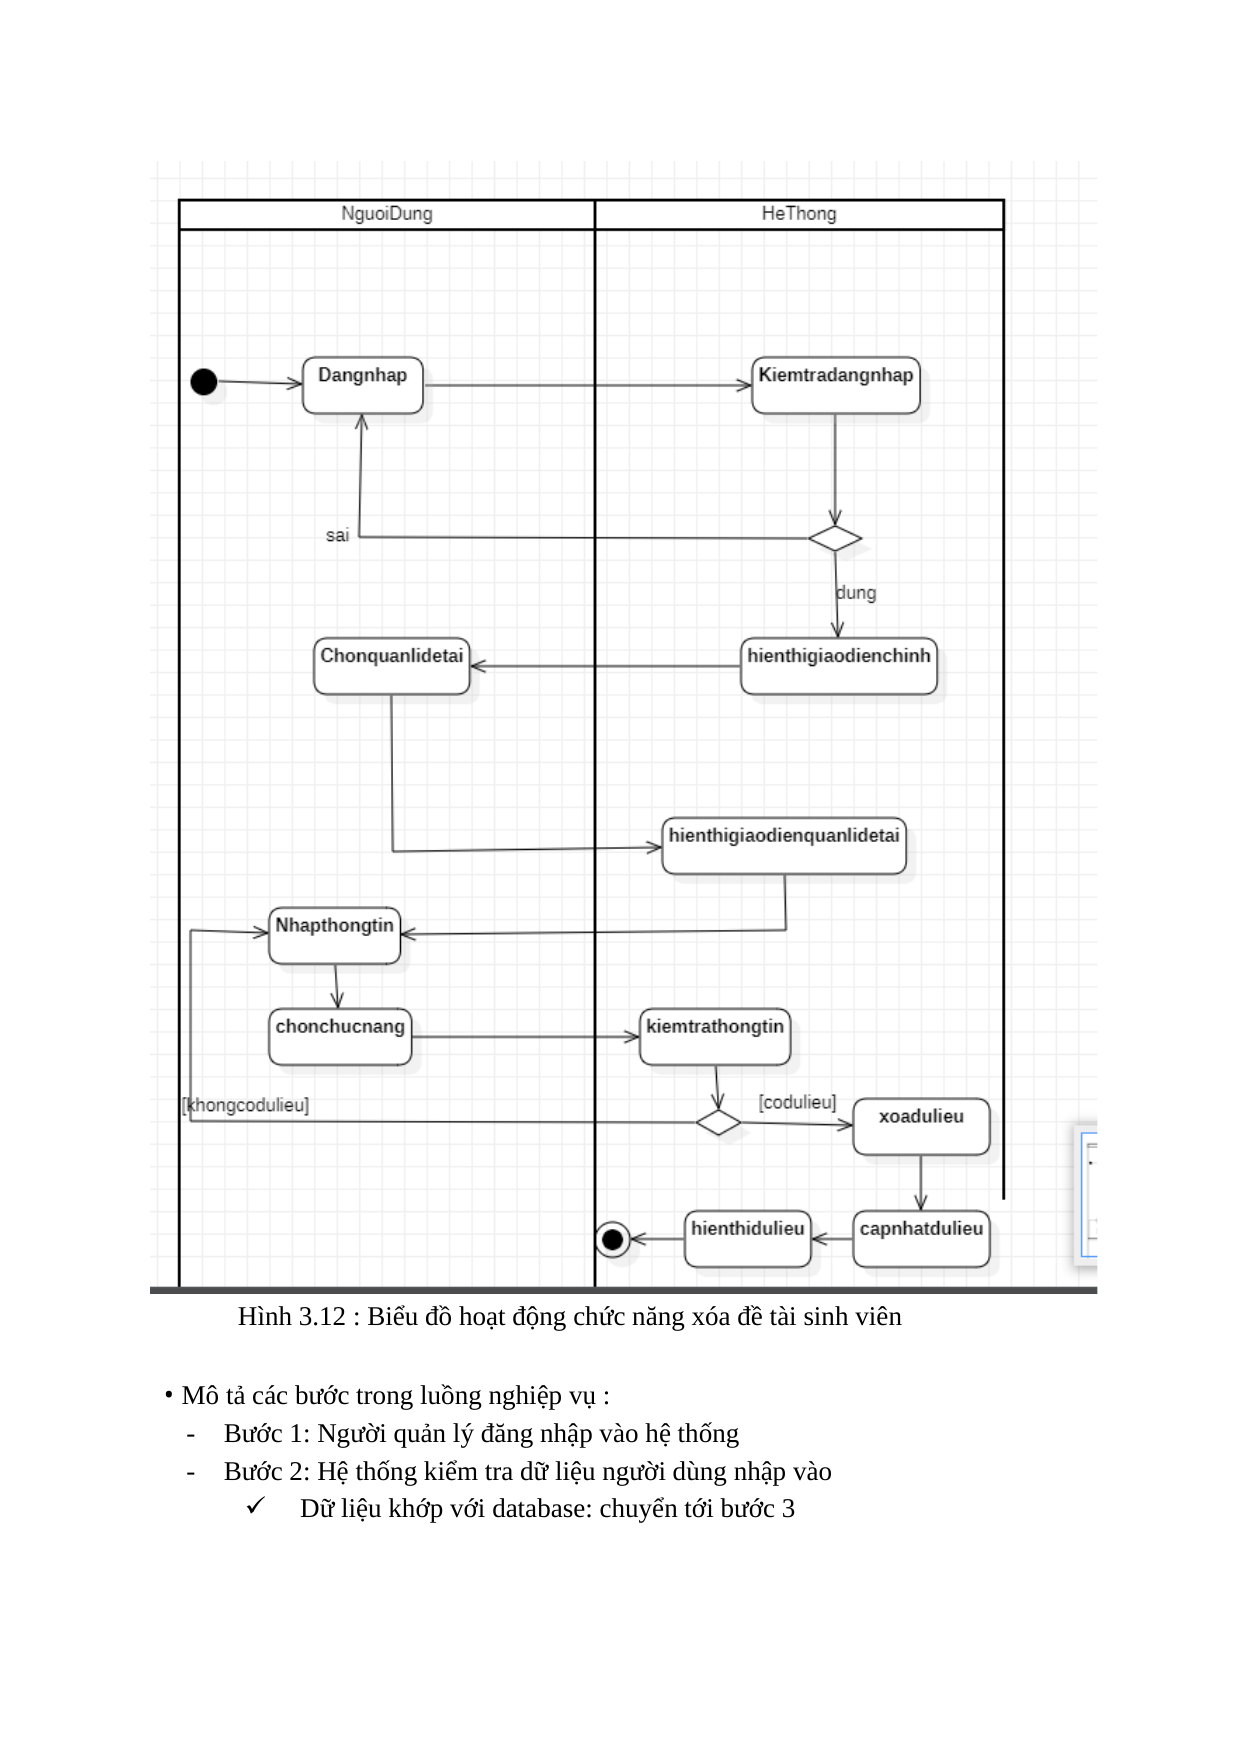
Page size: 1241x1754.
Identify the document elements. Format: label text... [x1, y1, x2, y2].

list Dữ liệu khớp với database: chuyển tới bước 3 [216, 1493, 1096, 1524]
list Bước 1: Người quản lý đăng nhập vào hệ thống [186, 1417, 1096, 1448]
list Bước 2: Hệ thống kiểm tra dữ liệu người dùng nhập vào [186, 1455, 1096, 1486]
text Hình 3.12 : Biểu đồ hoạt động chức năng xóa đề tài sinh viên [150, 1301, 1097, 1332]
text • Mô tả các bước trong luồng nghiệp vụ : [157, 1376, 1096, 1413]
picture [150, 161, 1098, 1294]
